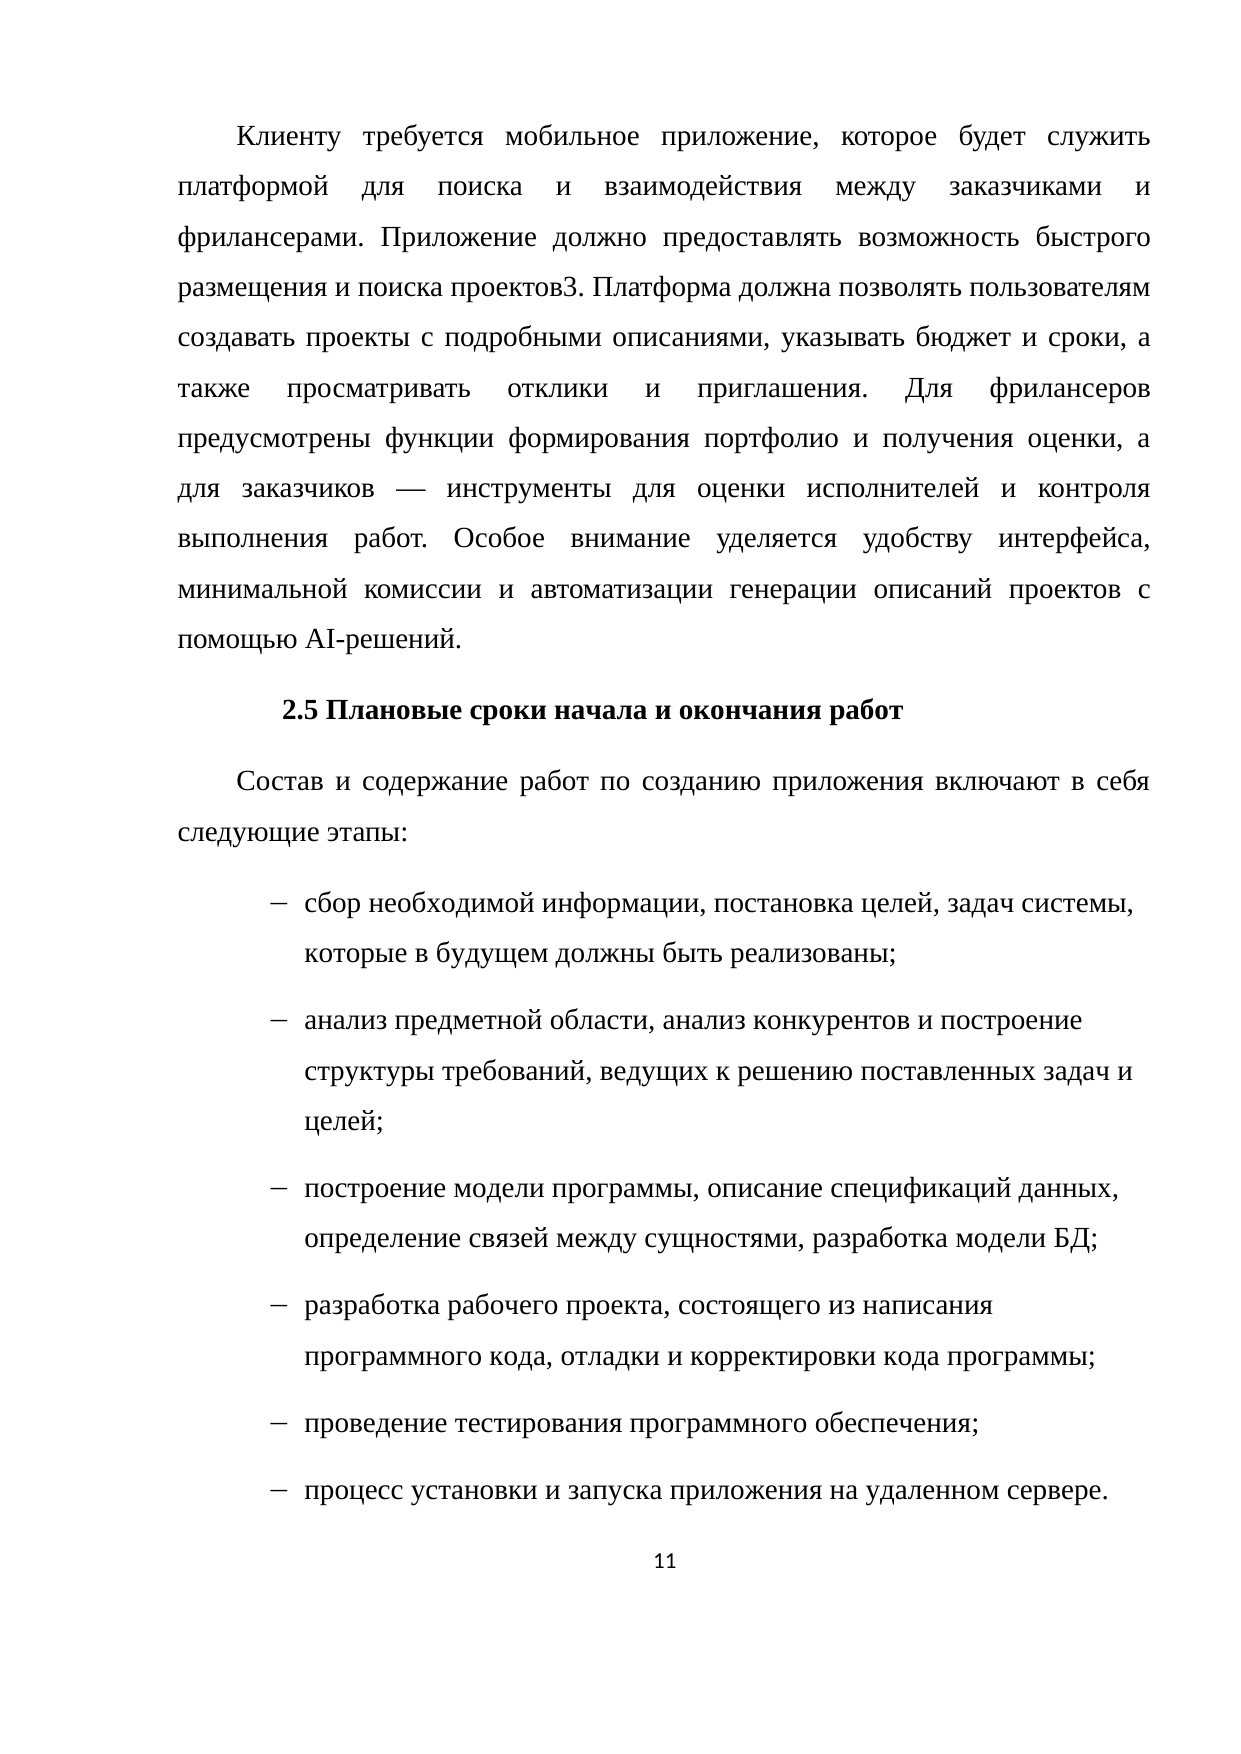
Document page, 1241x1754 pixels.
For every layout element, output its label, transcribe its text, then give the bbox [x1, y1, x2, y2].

text Клиенту требуется мобильное приложение, которое будет служить платформой для поиска и взаимодействия между заказчиками и фрилансерами. Приложение должно предоставлять возможность быстрого размещения и поиска проектов3. Платформа должна позволять пользователям создавать проекты с подробными описаниями, указывать бюджет и сроки, а также просматривать отклики и приглашения. Для фрилансеров предусмотрены функции формирования портфолио и получения оценки, а для заказчиков — инструменты для оценки исполнителей и контроля выполнения работ. Особое внимание уделяется удобству интерфейса, минимальной комиссии и автоматизации генерации описаний проектов с помощью AI-решений. [177, 118, 1152, 655]
text сбор необходимой информации, постановка целей, задач системы, которые в будущем должны быть реализованы; [267, 885, 1152, 969]
text анализ предметной области, анализ конкурентов и построение структуры требований, ведущих к решению поставленных задач и целей; [267, 1002, 1152, 1137]
text Плановые сроки начала и окончания работ [282, 692, 1152, 726]
text Состав и содержание работ по созданию приложения включают в себя следующие этапы: [177, 763, 1152, 847]
text построение модели программы, описание спецификаций данных, определение связей между сущностями, разработка модели БД; [267, 1170, 1152, 1254]
text разработка рабочего проекта, состоящего из написания программного кода, отладки и корректировки кода программы; [267, 1287, 1152, 1371]
text процесс установки и запуска приложения на удаленном сервере. [267, 1472, 1152, 1506]
text проведение тестирования программного обеспечения; [267, 1405, 1152, 1438]
